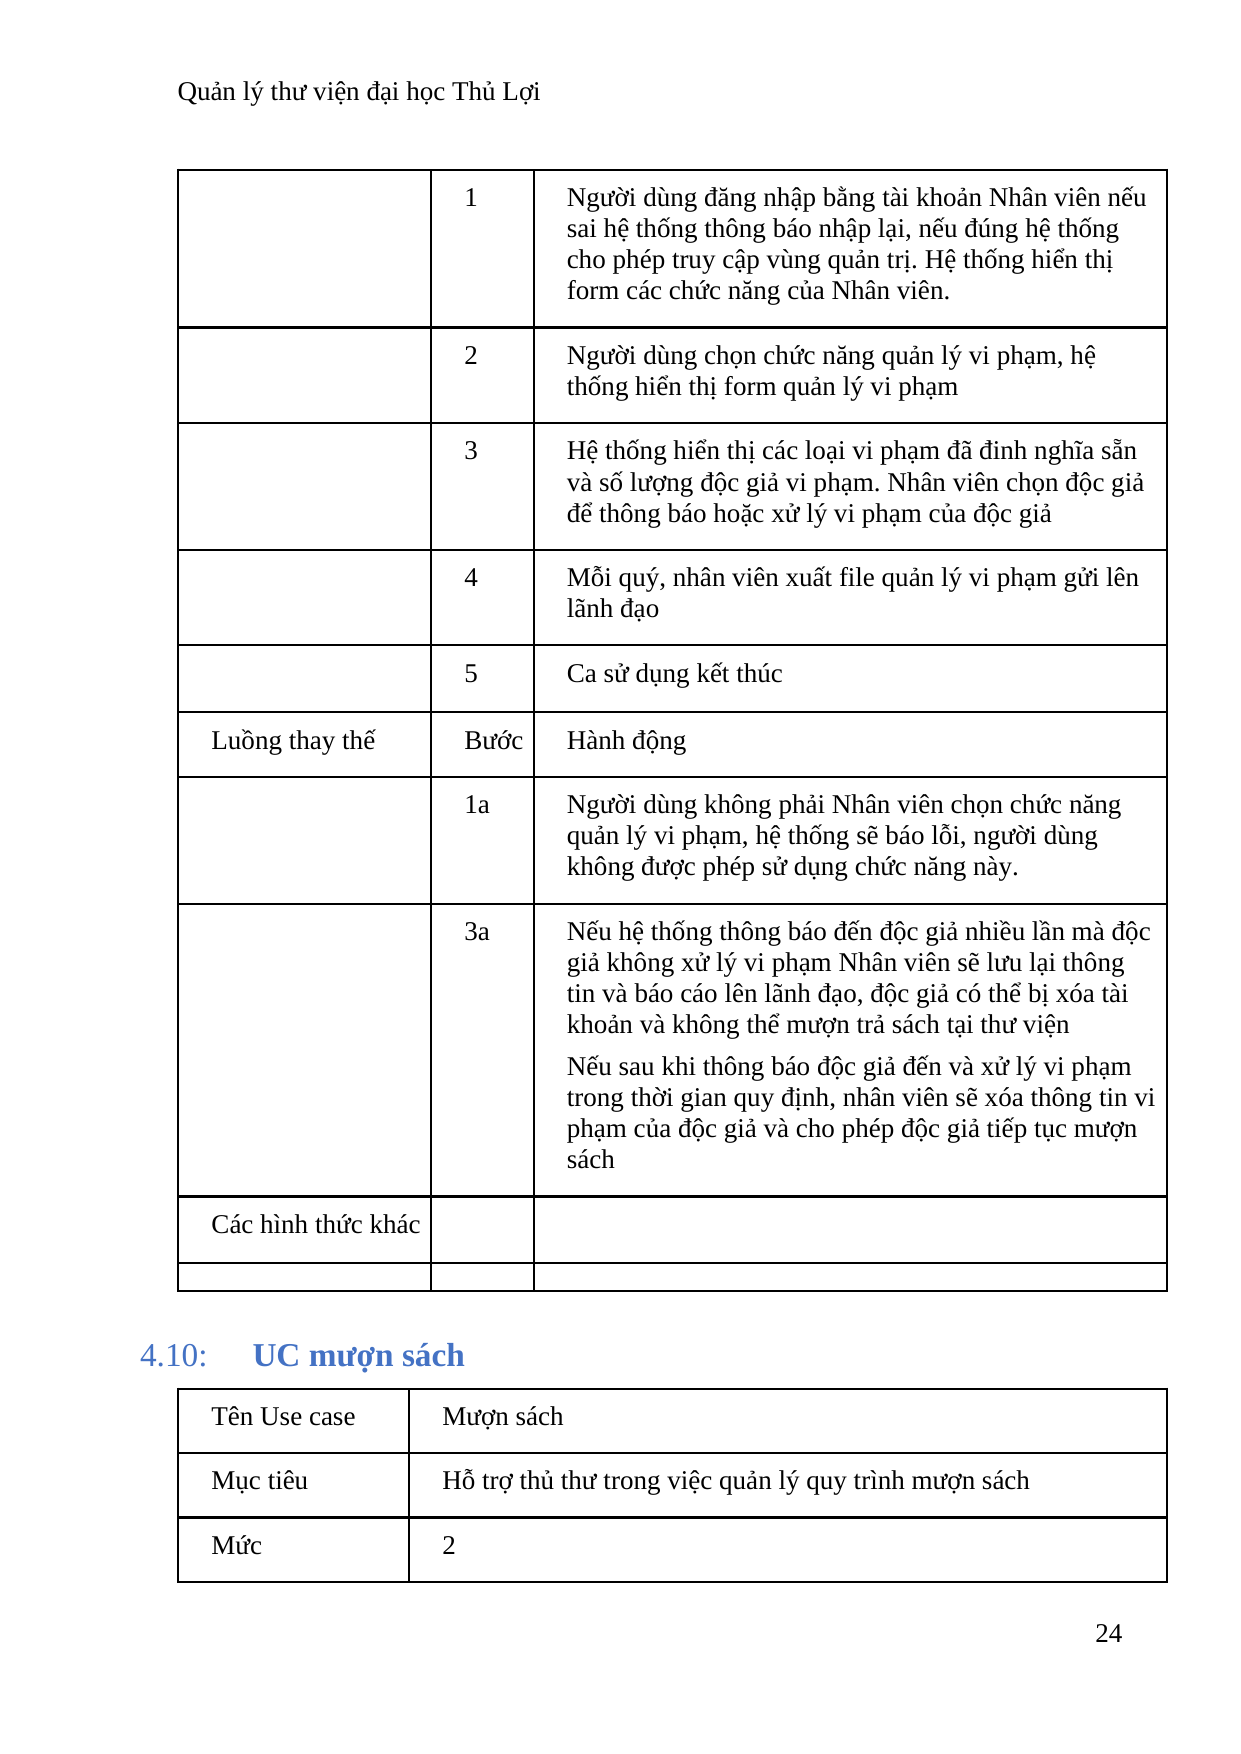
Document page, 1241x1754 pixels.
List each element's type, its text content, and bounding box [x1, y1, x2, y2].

table_cell 2 [410, 1519, 1166, 1581]
table_cell Mục tiêu [179, 1454, 408, 1516]
table_cell Mức [179, 1519, 408, 1581]
table_cell Bước [432, 713, 533, 776]
table_cell Mỗi quý, nhân viên xuất file quản lý vi phạm gửi lên lãnh đạo [535, 551, 1166, 644]
table_cell [179, 171, 430, 326]
table_cell [179, 424, 430, 549]
table_cell [179, 1264, 430, 1289]
table_cell 4 [432, 551, 533, 644]
table_cell [179, 329, 430, 422]
table_cell 3 [432, 424, 533, 549]
table_header Mượn sách [410, 1390, 1166, 1452]
table_cell [179, 778, 430, 902]
table_cell [432, 1264, 533, 1289]
table_cell Hành động [535, 713, 1166, 776]
table_cell [535, 1198, 1166, 1262]
table_cell Ca sử dụng kết thúc [535, 646, 1166, 711]
table_header Tên Use case [179, 1390, 408, 1452]
table_cell Người dùng đăng nhập bằng tài khoản Nhân viên nếu sai hệ thống thông báo nhập lại, nếu đúng hệ thống cho phép truy cập vùng quản trị. Hệ thống hiển thị form các chức năng của Nhân viên. [535, 171, 1166, 326]
table_cell [179, 905, 430, 1195]
table_cell [179, 551, 430, 644]
table_cell [535, 1264, 1166, 1289]
table_cell Nếu hệ thống thông báo đến độc giả nhiều lần mà độc giả không xử lý vi phạm Nhân viên sẽ lưu lại thông tin và báo cáo lên lãnh đạo, độc giả có thể bị xóa tài khoản và không thể mượn trả sách tại thư viện Nếu sau khi thông báo độc giả đến và xử lý vi phạm trong thời gian quy định, nhân viên sẽ xóa thông tin vi phạm của độc giả và cho phép độc giả tiếp tục mượn sách [535, 905, 1166, 1195]
table_cell [179, 646, 430, 711]
table_cell [432, 1198, 533, 1262]
table_cell 5 [432, 646, 533, 711]
table_cell 2 [432, 329, 533, 422]
table_cell 1a [432, 778, 533, 902]
table_cell Người dùng không phải Nhân viên chọn chức năng quản lý vi phạm, hệ thống sẽ báo lỗi, người dùng không được phép sử dụng chức năng này. [535, 778, 1166, 902]
subtitle UC mượn sách [140, 1336, 1122, 1374]
table_cell Người dùng chọn chức năng quản lý vi phạm, hệ thống hiển thị form quản lý vi phạm [535, 329, 1166, 422]
table_cell Hệ thống hiển thị các loại vi phạm đã đinh nghĩa sẵn và số lượng độc giả vi phạm. Nhân viên chọn độc giả để thông báo hoặc xử lý vi phạm của độc giả [535, 424, 1166, 549]
table_cell Hỗ trợ thủ thư trong việc quản lý quy trình mượn sách [410, 1454, 1166, 1516]
table_cell Luồng thay thế [179, 713, 430, 776]
table_cell 1 [432, 171, 533, 326]
table_cell Các hình thức khác [179, 1198, 430, 1262]
table_cell 3a [432, 905, 533, 1195]
